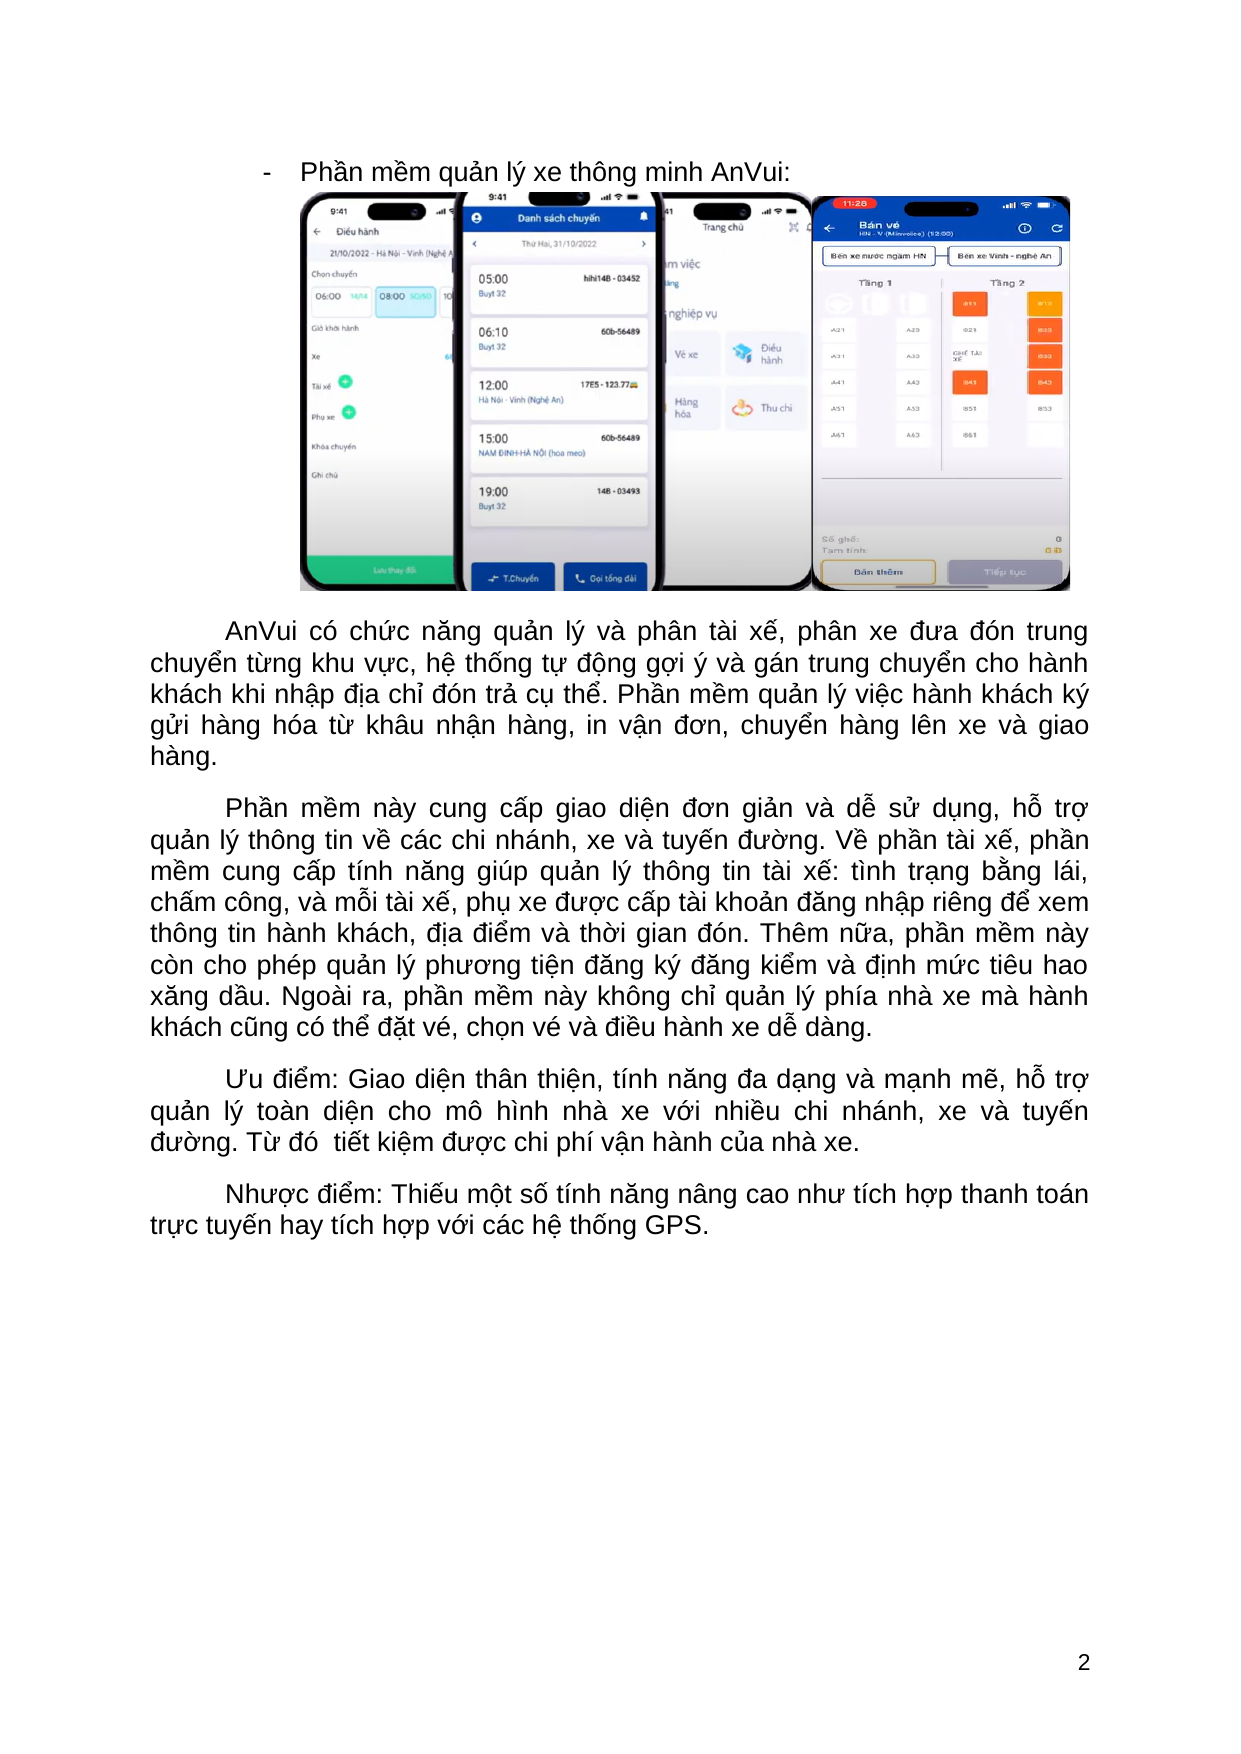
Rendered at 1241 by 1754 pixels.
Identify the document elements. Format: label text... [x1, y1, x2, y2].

text Nhược điểm: Thiếu một số tính năng nâng cao như tích hợp thanh toán trực tuyến hay tích hợp với các hệ thống GPS. [150, 1178, 1090, 1240]
text AnVui có chức năng quản lý và phân tài xế, phân xe đưa đón trung chuyển từng khu vực, hệ thống tự động gợi ý và gán trung chuyển cho hành khách khi nhập địa chỉ đón trả cụ thể. Phần mềm quản lý việc hành khách ký gửi hàng hóa từ khâu nhận hàng, in vận đơn, chuyển hàng lên xe và giao hàng. [150, 615, 1090, 772]
text Phần mềm này cung cấp giao diện đơn giản và dễ sử dụng, hỗ trợ quản lý thông tin về các chi nhánh, xe và tuyến đường. Về phần tài xế, phần mềm cung cấp tính năng giúp quản lý thông tin tài xế: tình trạng bằng lái, chấm công, và mỗi tài xế, phụ xe được cấp tài khoản đăng nhập riêng để xem thông tin hành khách, địa điểm và thời gian đón. Thêm nữa, phần mềm này còn cho phép quản lý phương tiện đăng ký đăng kiểm và định mức tiêu hao xăng dầu. Ngoài ra, phần mềm này không chỉ quản lý phía nhà xe mà hành khách cũng có thể đặt vé, chọn vé và điều hành xe dễ dàng. [150, 792, 1090, 1042]
picture [300, 192, 1071, 591]
list Phần mềm quản lý xe thông minh AnVui: [262, 156, 1090, 187]
text Ưu điểm: Giao diện thân thiện, tính năng đa dạng và mạnh mẽ, hỗ trợ quản lý toàn diện cho mô hình nhà xe với nhiều chi nhánh, xe và tuyến đường. Từ đó tiết kiệm được chi phí vận hành của nhà xe. [150, 1063, 1090, 1157]
